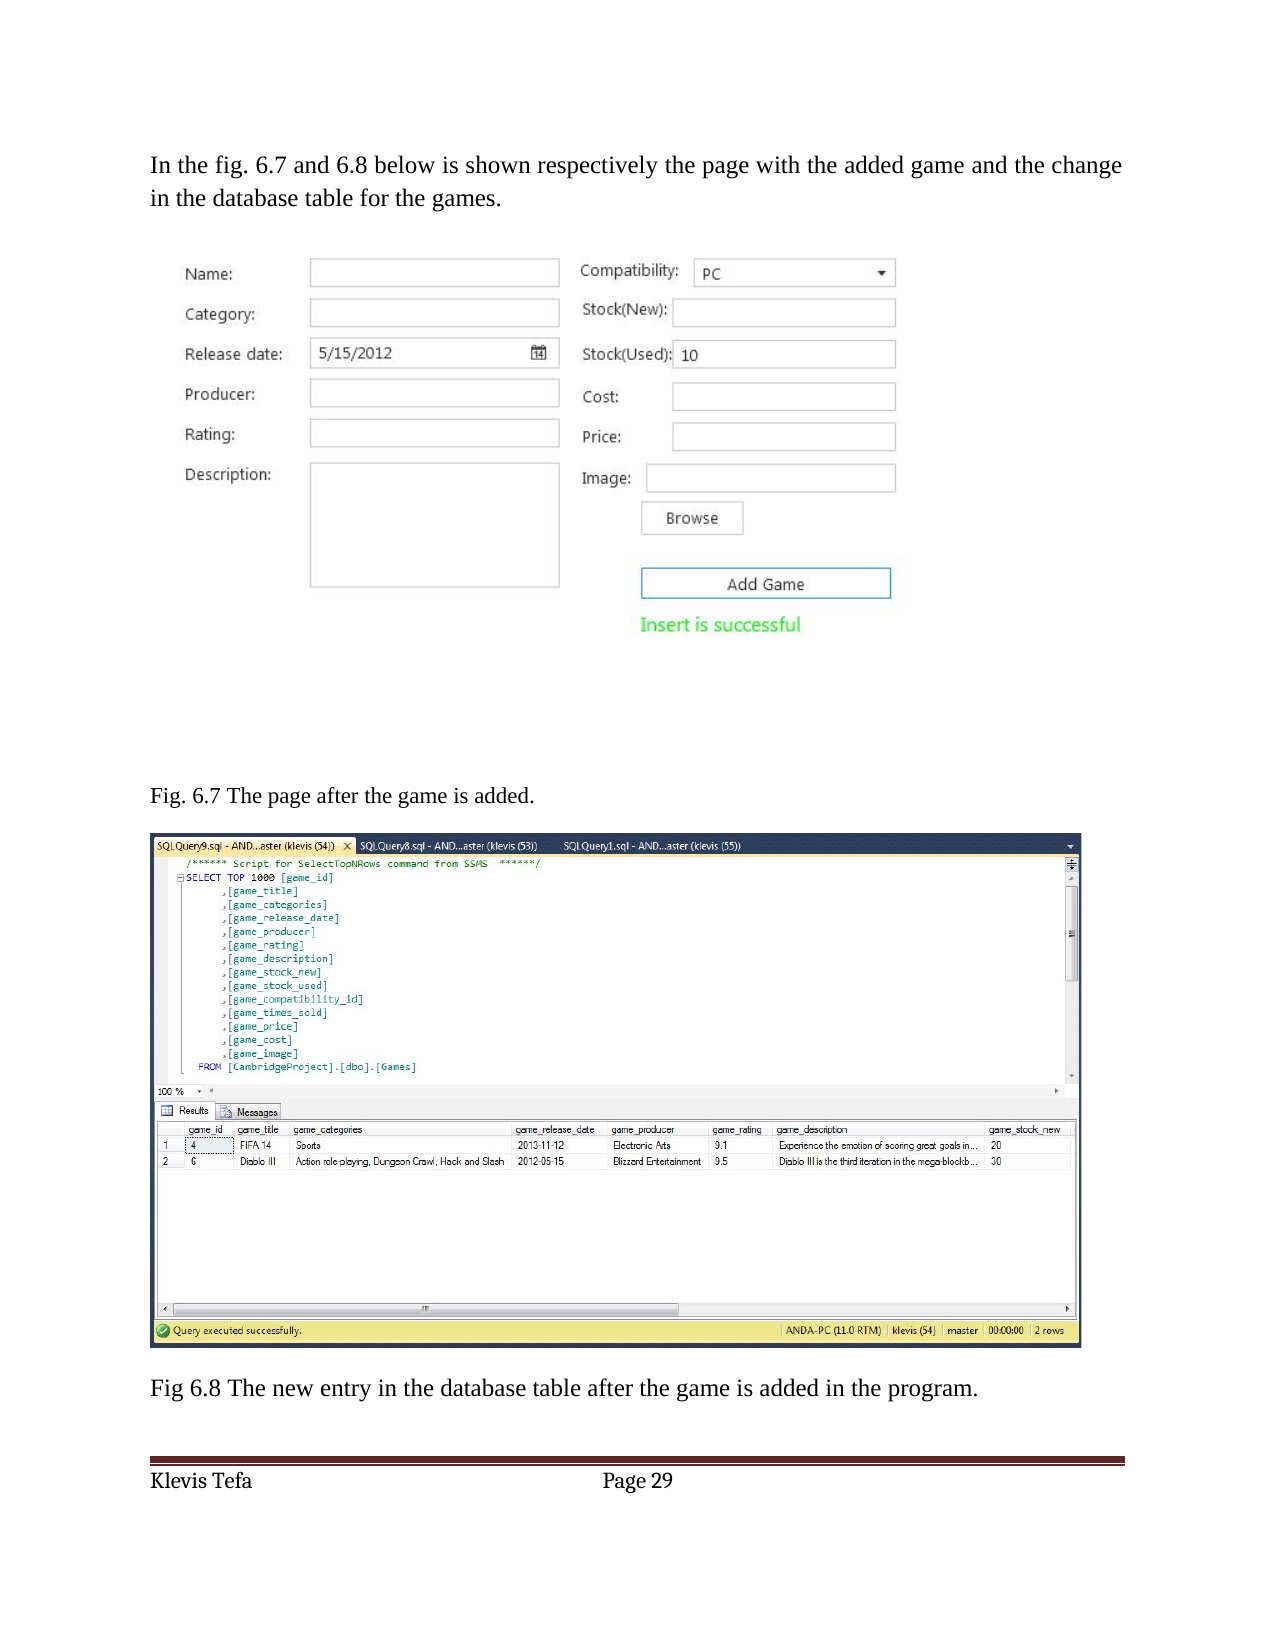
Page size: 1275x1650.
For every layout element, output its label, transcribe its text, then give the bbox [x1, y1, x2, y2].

text In the fig. 6.7 and 6.8 below is shown respectively the page with the added game and the change in the database table for the games. [150, 150, 1125, 212]
text Fig. 6.7 The page after the game is added. [150, 783, 1125, 809]
text Fig 6.8 The new entry in the database table after the game is added in the program. [150, 1373, 1125, 1402]
picture [150, 833, 1082, 1348]
picture [150, 236, 989, 758]
